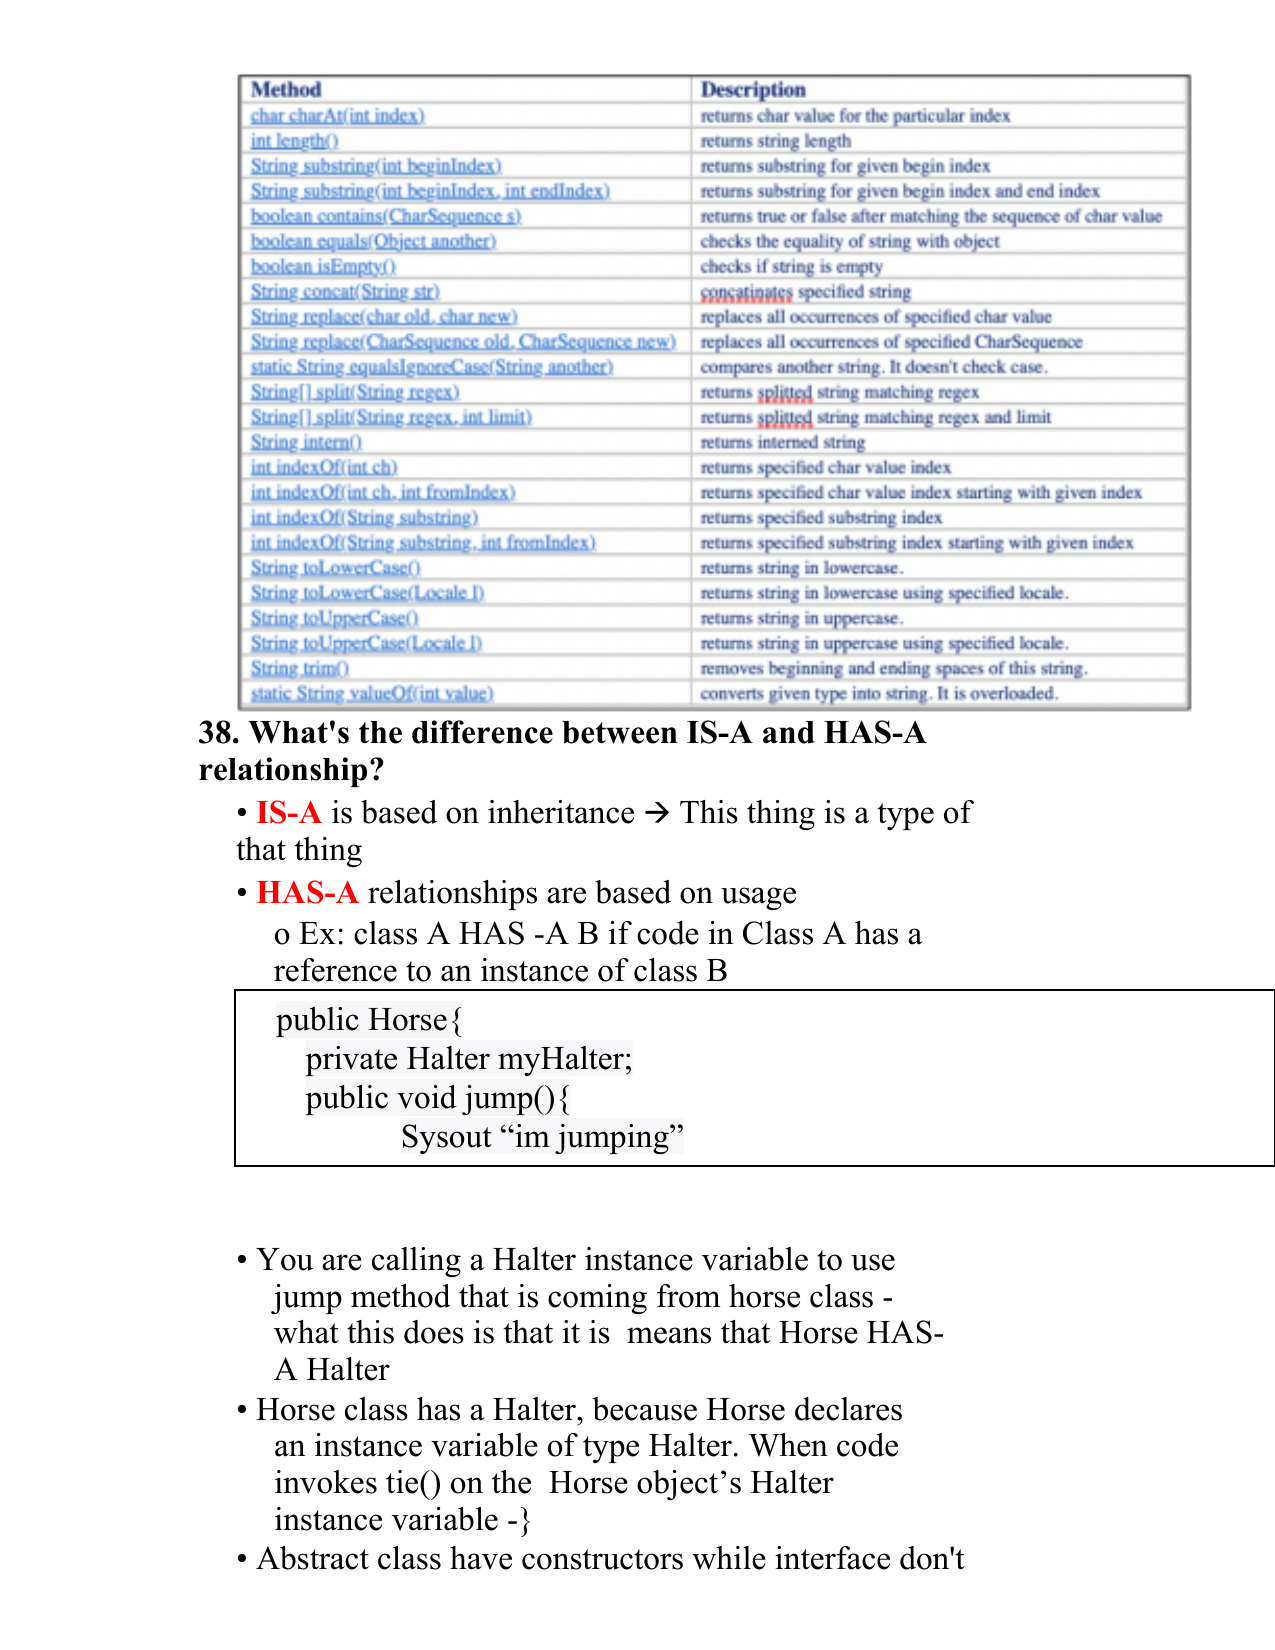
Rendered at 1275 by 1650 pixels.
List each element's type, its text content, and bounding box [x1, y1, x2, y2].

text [236, 1540, 1005, 1577]
table_header public Horse{ private Halter myHalter; public void jump(){ Sysout “im jumping” [236, 991, 1274, 1165]
text • IS-A is based on inheritance 🡪 This thing is a type of that thing [236, 794, 1005, 868]
text o Ex: class A HAS -A B if code in Class A has a reference to an instance of class B [274, 915, 1005, 988]
text 38. What's the difference between IS-A and HAS-A relationship? [198, 714, 1005, 788]
picture [234, 73, 1194, 714]
text • Horse class has a Halter, because Horse declares an instance variable of type Halter. When code invokes tie() on the Horse object’s Halter instance variable -} [236, 1390, 914, 1538]
text • You are calling a Halter instance variable to use jump method that is coming from horse class - what this does is that it is means that Horse HAS-A Halter [236, 1241, 954, 1388]
text • HAS-A relationships are based on usage [236, 873, 1005, 910]
